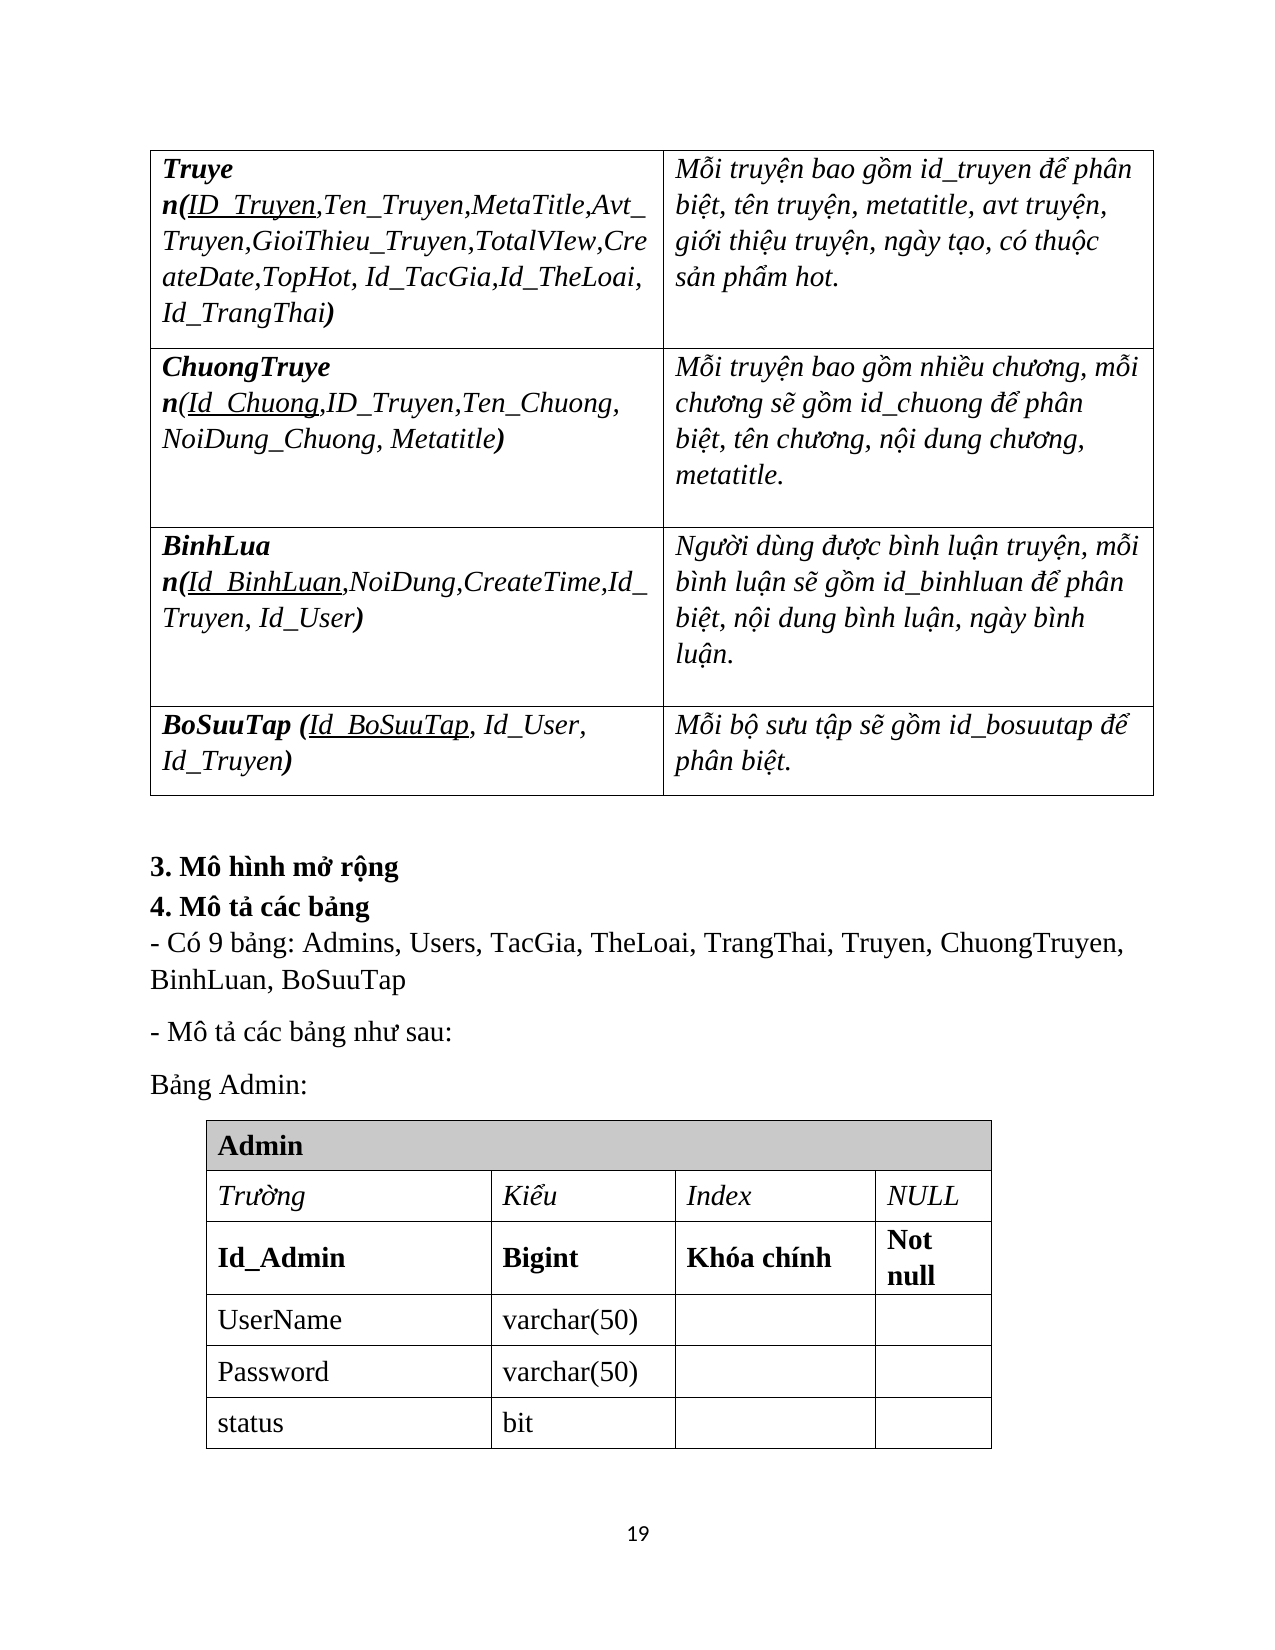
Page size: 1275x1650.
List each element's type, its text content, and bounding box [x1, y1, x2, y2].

table_cell Trường [207, 1171, 491, 1221]
table_cell bit [492, 1398, 675, 1448]
table_cell Mỗi truyện bao gồm id_truyen để phân biệt, tên truyện, metatitle, avt truyện, giới thiệu truyện, ngày tạo, có thuộc sản phẩm hot. [664, 151, 1153, 348]
table_cell status [207, 1398, 491, 1448]
table_cell Người dùng được bình luận truyện, mỗi bình luận sẽ gồm id_binhluan để phân biệt, nội dung bình luận, ngày bình luận. [664, 528, 1153, 706]
table_cell Password [207, 1346, 491, 1397]
table_cell Index [676, 1171, 875, 1221]
table_cell UserName [207, 1295, 491, 1345]
table_cell [676, 1398, 875, 1448]
table_cell Not null [876, 1222, 991, 1294]
table_cell BinhLuan(Id_BinhLuan,NoiDung,CreateTime,Id_Truyen, Id_User) [151, 528, 663, 706]
table_cell [676, 1346, 875, 1397]
table_cell Bigint [492, 1222, 675, 1294]
subtitle 3. Mô hình mở rộng [150, 849, 1125, 883]
subtitle 4. Mô tả các bảng [150, 889, 1125, 923]
table_cell [876, 1346, 991, 1397]
table_cell BoSuuTap (Id_BoSuuTap, Id_User, Id_Truyen) [151, 707, 663, 795]
text - Có 9 bảng: Admins, Users, TacGia, TheLoai, TrangThai, Truyen, ChuongTruyen, BinhLuan, BoSuuTap [150, 926, 1125, 995]
table_cell NULL [876, 1171, 991, 1221]
table_cell Truyen(ID_Truyen,Ten_Truyen,MetaTitle,Avt_Truyen,GioiThieu_Truyen,TotalVIew,CreateDate,TopHot, Id_TacGia,Id_TheLoai, Id_TrangThai) [151, 151, 663, 348]
table_cell Id_Admin [207, 1222, 491, 1294]
table_cell Khóa chính [676, 1222, 875, 1294]
table_cell Mỗi truyện bao gồm nhiều chương, mỗi chương sẽ gồm id_chuong để phân biệt, tên chương, nội dung chương, metatitle. [664, 349, 1153, 527]
table_cell ChuongTruyen(Id_Chuong,ID_Truyen,Ten_Chuong, NoiDung_Chuong, Metatitle) [151, 349, 663, 527]
table_cell [676, 1295, 875, 1345]
table_cell varchar(50) [492, 1346, 675, 1397]
table_cell [876, 1295, 991, 1345]
table_cell Kiểu [492, 1171, 675, 1221]
text - Mô tả các bảng như sau: [150, 1014, 1125, 1048]
table_cell varchar(50) [492, 1295, 675, 1345]
table_cell [876, 1398, 991, 1448]
table_header Admin [207, 1121, 991, 1170]
text Bảng Admin: [150, 1067, 1125, 1101]
table_cell Mỗi bộ sưu tập sẽ gồm id_bosuutap để phân biệt. [664, 707, 1153, 795]
